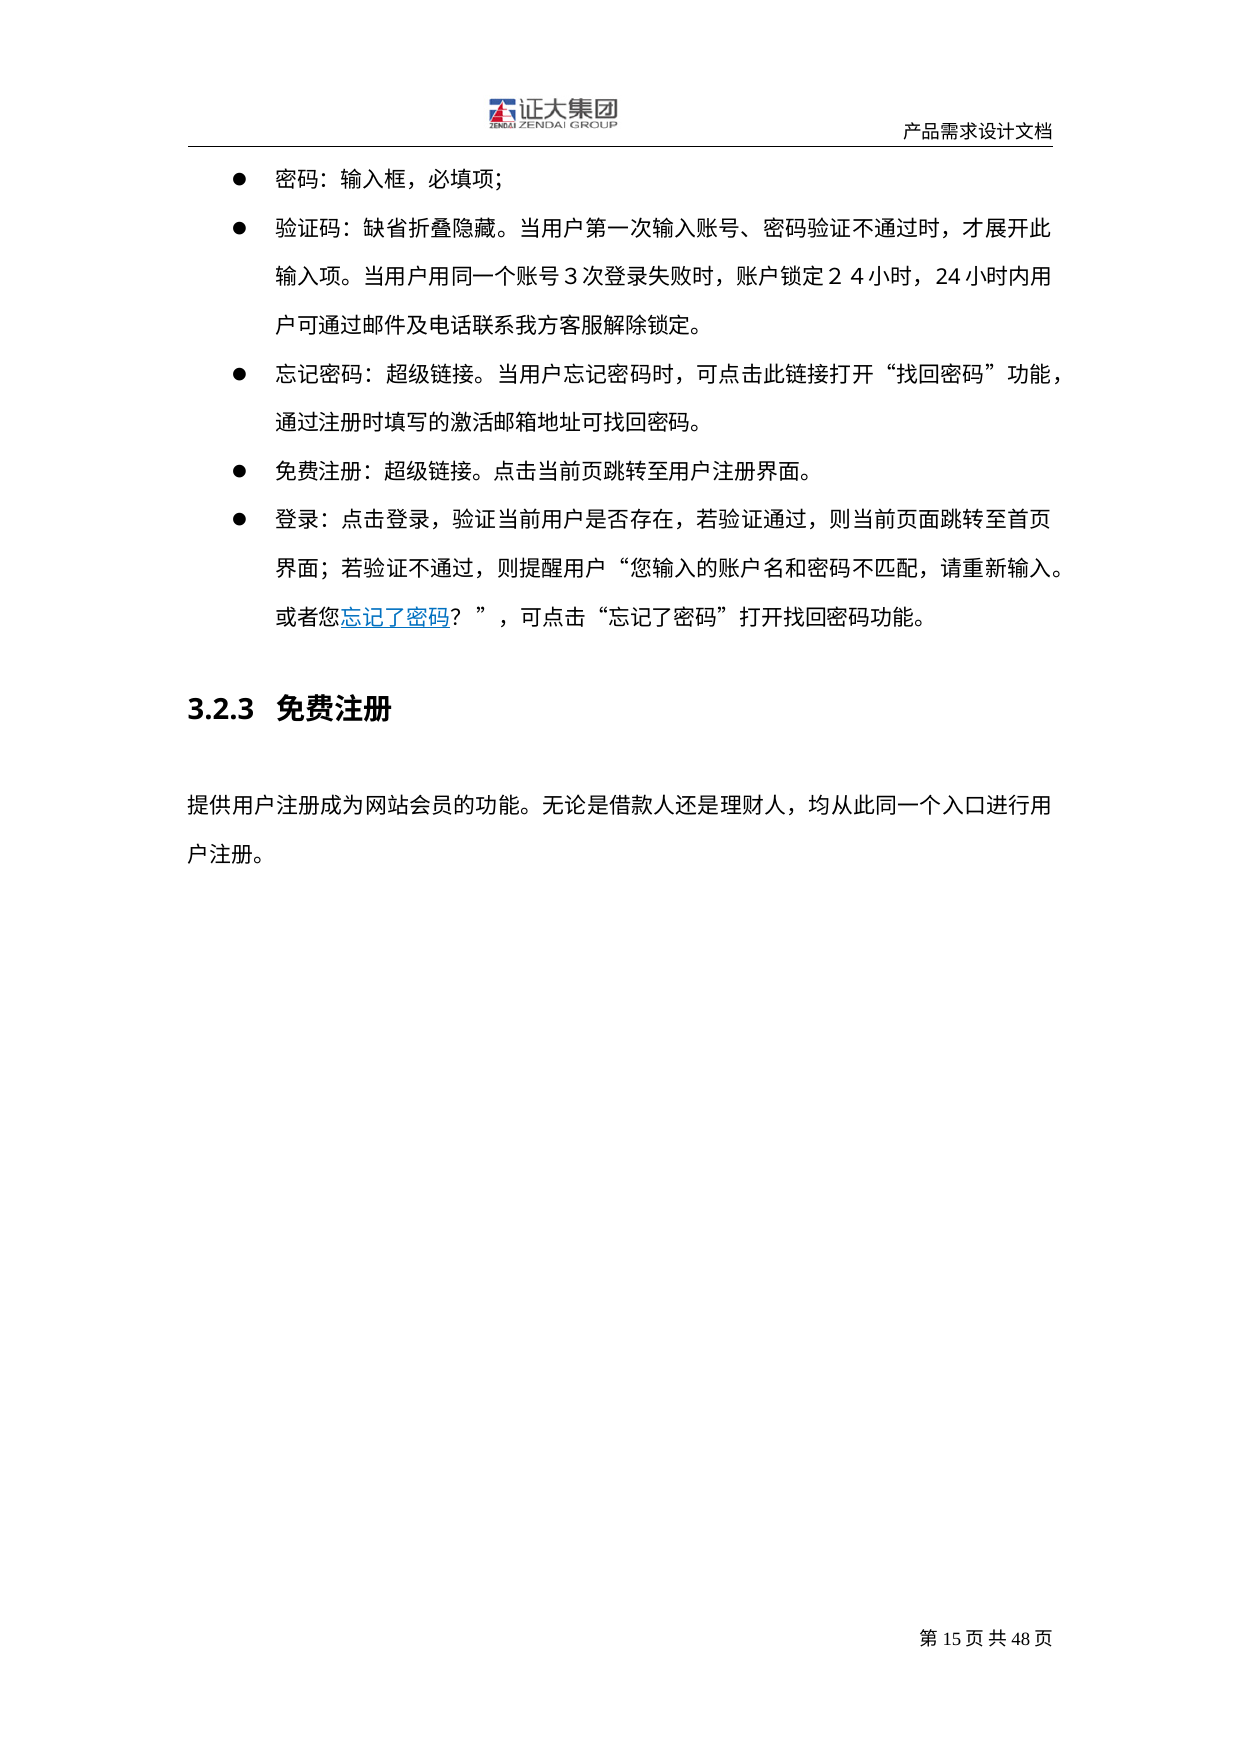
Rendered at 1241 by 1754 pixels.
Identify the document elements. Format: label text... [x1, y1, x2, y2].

list 免费注册：超级链接。点击当前页跳转至用户注册界面。 [231, 453, 1053, 486]
list 密码：输入框，必填项； [231, 162, 1053, 194]
list 验证码：缺省折叠隐藏。当用户第一次输入账号、密码验证不通过时，才展开此输入项。当用户用同一个账号３次登录失败时，账户锁定２４小时，24小时内用户可通过邮件及电话联系我方客服解除锁定。 [231, 210, 1053, 340]
list 登录：点击登录，验证当前用户是否存在，若验证通过，则当前页面跳转至首页界面；若验证不通过，则提醒用户“您输入的账户名和密码不匹配，请重新输入。或者您忘记了密码？ ”，可点击“忘记了密码”打开找回密码功能。 [231, 502, 1053, 632]
text 提供用户注册成为网站会员的功能。无论是借款人还是理财人，均从此同一个入口进行用户注册。 [187, 788, 1053, 869]
subtitle 免费注册 [187, 674, 1053, 739]
list 忘记密码：超级链接。当用户忘记密码时，可点击此链接打开“找回密码”功能，通过注册时填写的激活邮箱地址可找回密码。 [231, 356, 1053, 437]
picture [483, 88, 622, 139]
